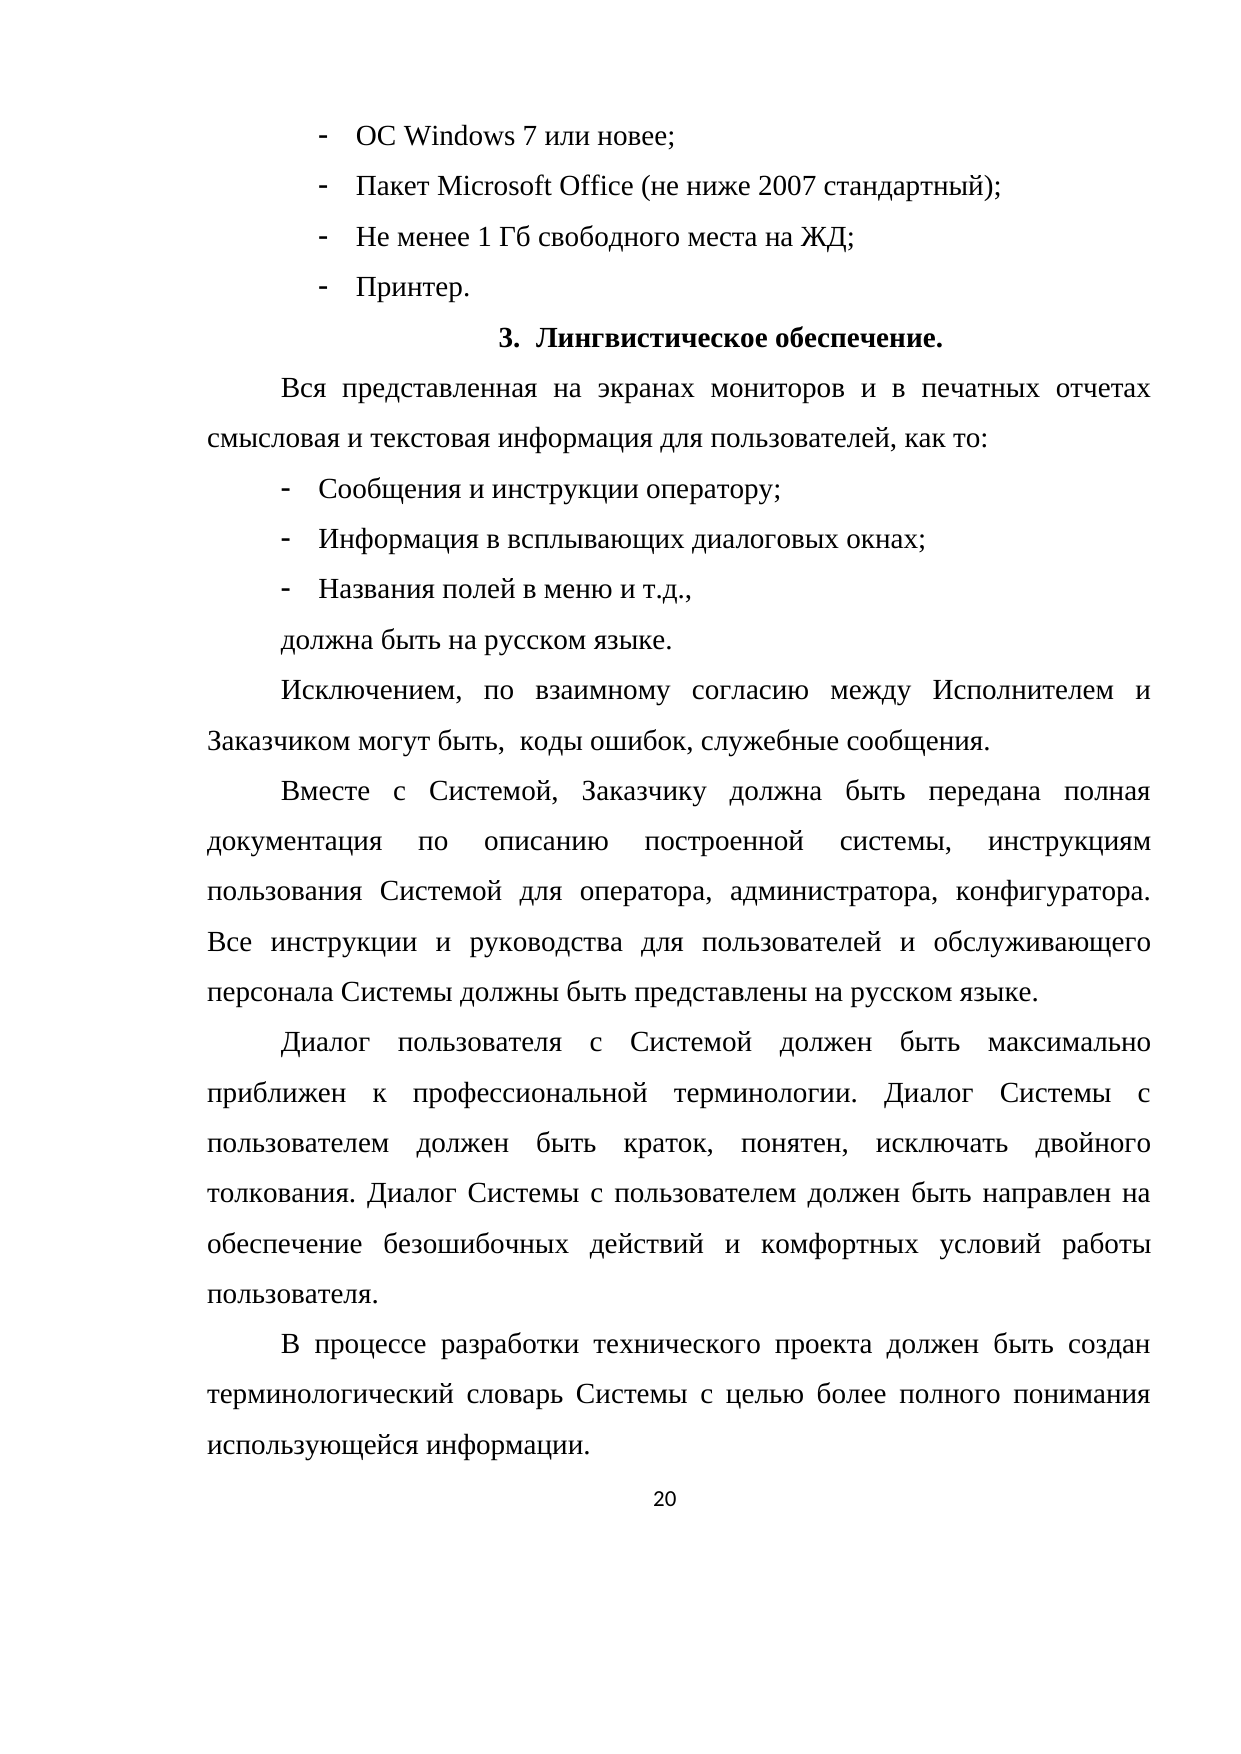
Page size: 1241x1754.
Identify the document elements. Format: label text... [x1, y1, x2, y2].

list Информация в всплывающих диалоговых окнах; [281, 521, 1152, 555]
list Пакет Microsoft Office (не ниже 2007 стандартный); [318, 168, 1152, 202]
text Вместе с Системой, Заказчику должна быть передана полная документация по описанию построенной системы, инструкциям пользования Системой для оператора, администратора, конфигуратора. Все инструкции и руководства для пользователей и обслуживающего персонала Системы должны быть представлены на русском языке. [207, 773, 1152, 1008]
text должна быть на русском языке. [207, 622, 1152, 656]
text Вся представленная на экранах мониторов и в печатных отчетах смысловая и текстовая информация для пользователей, как то: [207, 370, 1152, 454]
list Лингвистическое обеспечение. [290, 320, 1152, 353]
list ОС Windows 7 или новее; [318, 118, 1152, 152]
text Диалог пользователя с Системой должен быть максимально приближен к профессиональной терминологии. Диалог Системы с пользователем должен быть краток, понятен, исключать двойного толкования. Диалог Системы с пользователем должен быть направлен на обеспечение безошибочных действий и комфортных условий работы пользователя. [207, 1024, 1152, 1309]
list Не менее 1 Гб свободного места на ЖД; [318, 219, 1152, 253]
list Принтер. [318, 269, 1152, 303]
text Исключением, по взаимному согласию между Исполнителем и Заказчиком могут быть, коды ошибок, служебные сообщения. [207, 672, 1152, 756]
list Названия полей в меню и т.д., [281, 572, 1152, 605]
list Сообщения и инструкции оператору; [281, 471, 1152, 504]
text В процессе разработки технического проекта должен быть создан терминологический словарь Системы с целью более полного понимания использующейся информации. [207, 1326, 1152, 1461]
